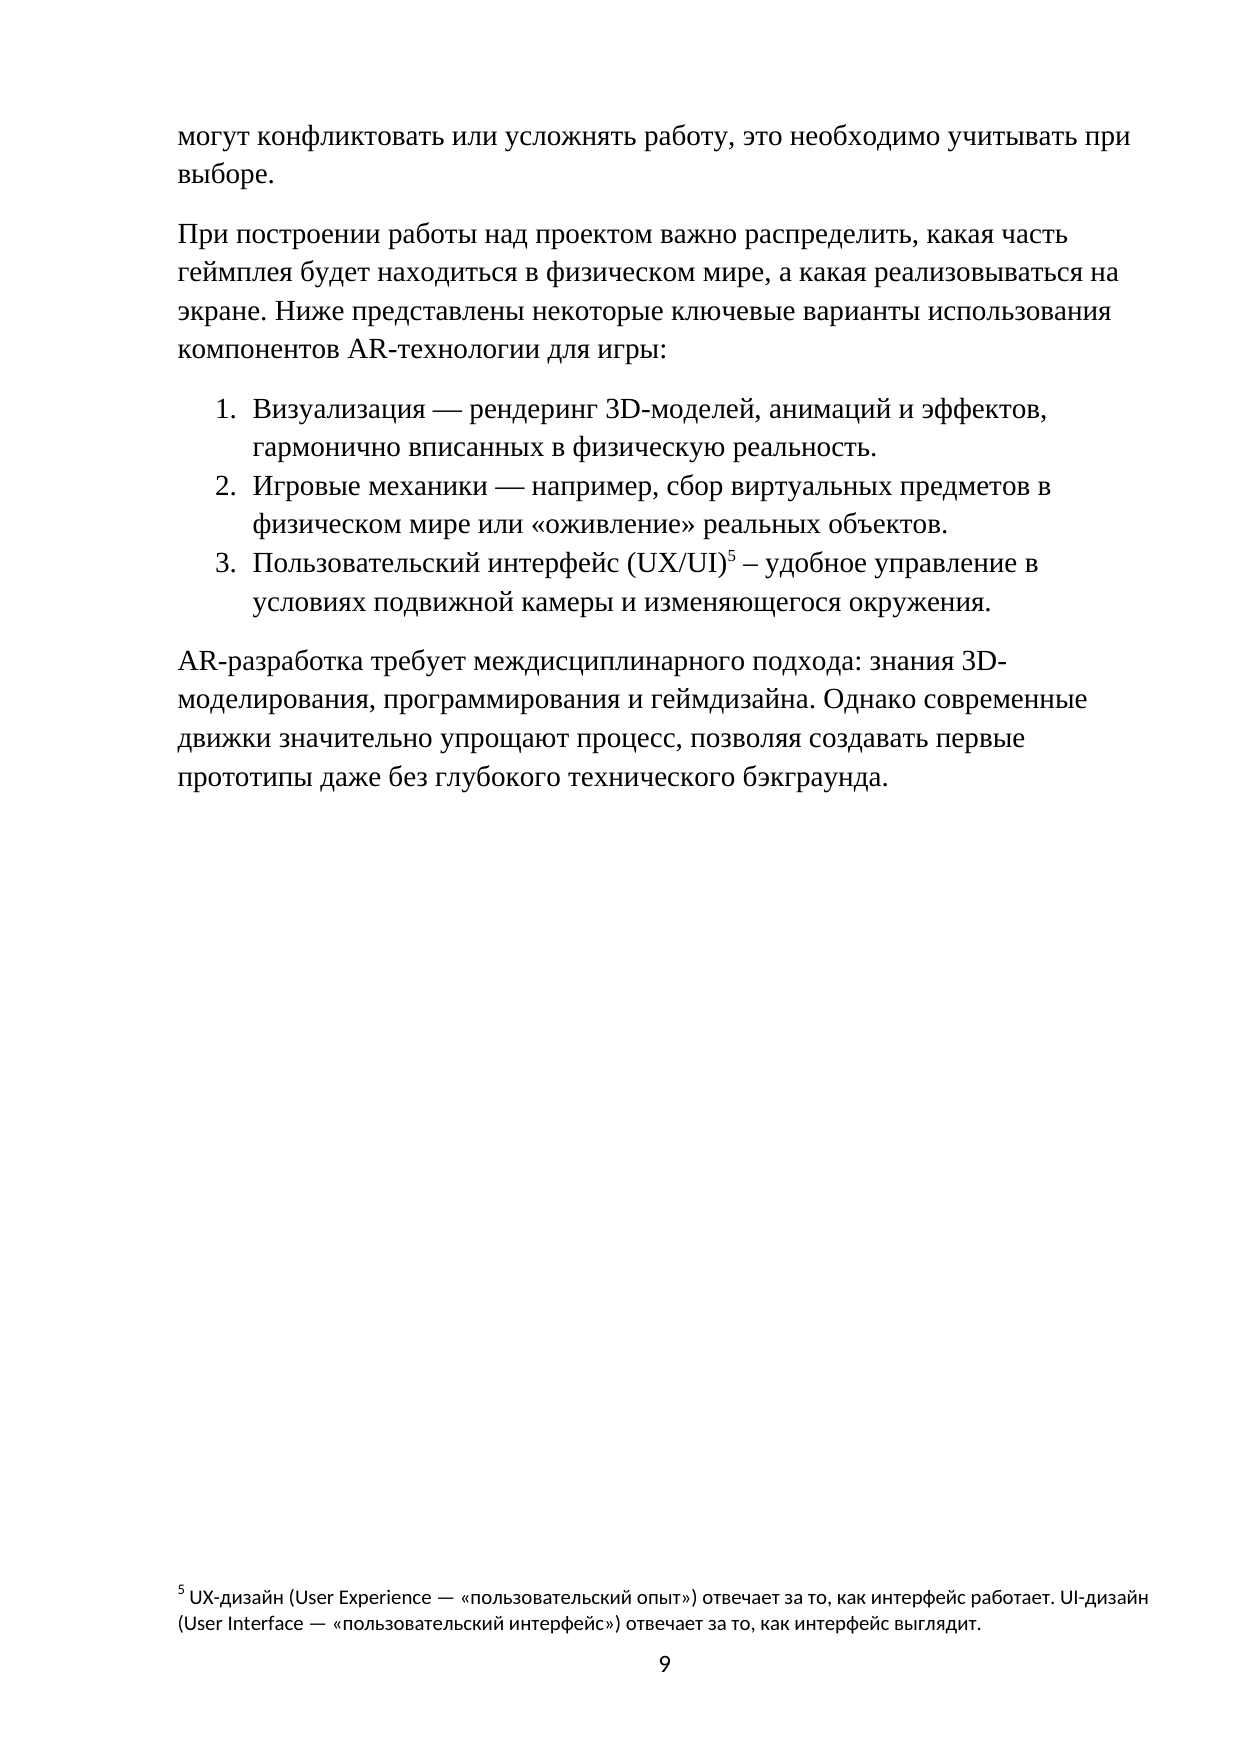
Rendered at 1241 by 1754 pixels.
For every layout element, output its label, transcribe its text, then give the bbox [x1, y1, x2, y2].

list Визуализация — рендеринг 3D-моделей, анимаций и эффектов, гармонично вписанных в физическую реальность. [215, 391, 1152, 463]
text При построении работы над проектом важно распределить, какая часть геймплея будет находиться в физическом мире, а какая реализовываться на экране. Ниже представлены некоторые ключевые варианты использования компонентов AR-технологии для игры: [177, 216, 1152, 365]
list Игровые механики — например, сбор виртуальных предметов в физическом мире или «оживление» реальных объектов. [215, 468, 1152, 540]
text AR-разработка требует междисциплинарного подхода: знания 3D-моделирования, программирования и геймдизайна. Однако современные движки значительно упрощают процесс, позволяя создавать первые прототипы даже без глубокого технического бэкграунда. [177, 643, 1152, 792]
list Пользовательский интерфейс (UX/UI) – удобное управление в условиях подвижной камеры и изменяющегося окружения. [215, 545, 1152, 617]
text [177, 118, 1152, 190]
